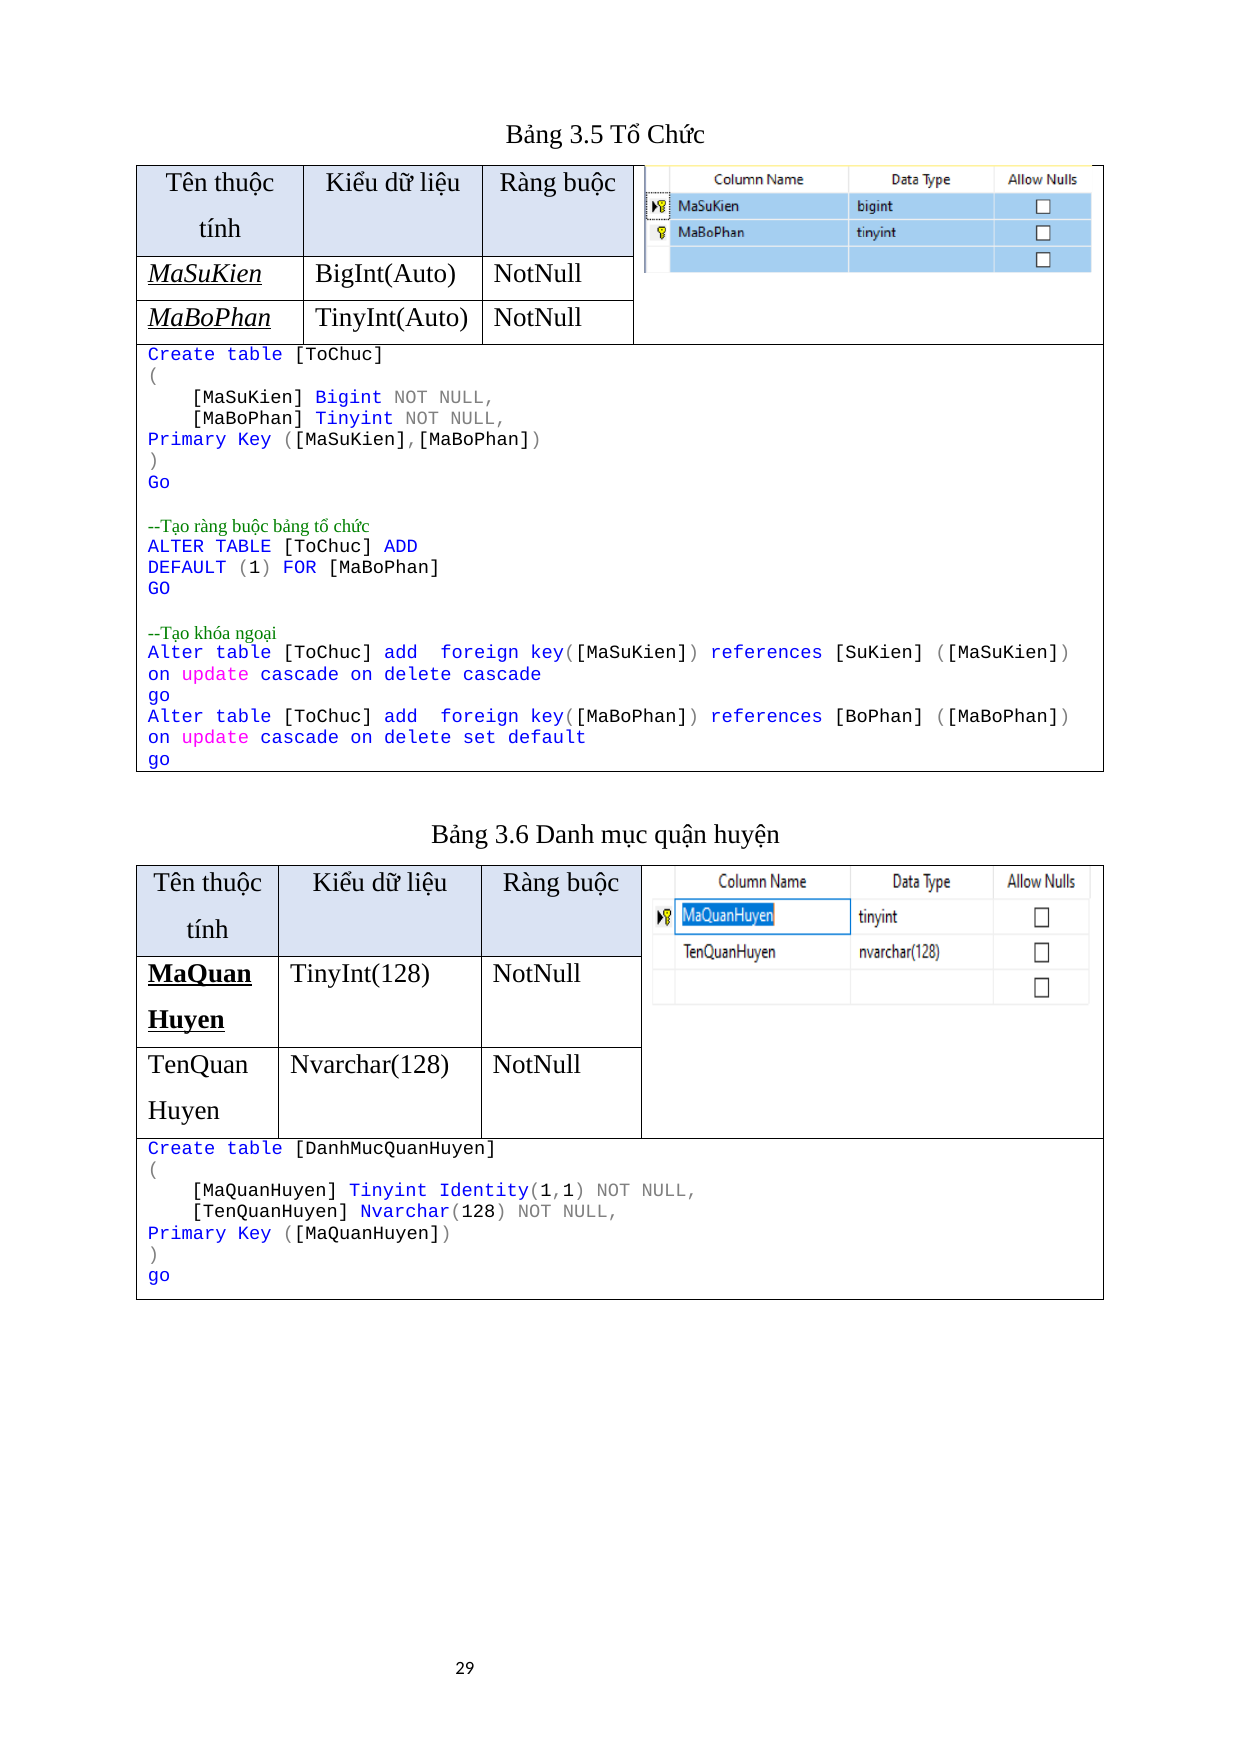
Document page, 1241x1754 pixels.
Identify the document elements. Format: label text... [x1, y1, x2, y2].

picture [644, 165, 1093, 273]
table_cell Create table [ToChuc] ( [MaSuKien] Bigint NOT NULL, [MaBoPhan] Tinyint NOT NULL, Primary Key ([MaSuKien],[MaBoPhan]) ) Go --Tạo ràng buộc bảng tổ chức ALTER TABLE [ToChuc] ADD DEFAULT (1) FOR [MaBoPhan] GO --Tạo khóa ngoại Alter table [ToChuc] add foreign key([MaSuKien]) references [SuKien] ([MaSuKien]) on update cascade on delete cascade go Alter table [ToChuc] add foreign key([MaBoPhan]) references [BoPhan] ([MaBoPhan]) on update cascade on delete set default go [137, 345, 1103, 771]
table_header [642, 866, 1103, 1137]
text Bảng 3.6 Danh mục quận huyện [148, 818, 1063, 849]
table_header Ràng buộc [482, 866, 641, 956]
list Bảng 3.5 Tổ Chức [148, 118, 1063, 149]
table_cell TenQuanHuyen [137, 1048, 278, 1137]
table_cell TinyInt(Auto) [304, 301, 482, 344]
table_cell BigInt(Auto) [304, 257, 482, 300]
table_header Ràng buộc [483, 166, 633, 256]
table_cell Nvarchar(128) [279, 1048, 481, 1137]
table_cell NotNull [482, 957, 641, 1047]
table_cell MaSuKien [137, 257, 303, 300]
table_cell NotNull [483, 257, 633, 300]
table_cell TinyInt(128) [279, 957, 481, 1047]
table_cell MaQuanHuyen [137, 957, 278, 1047]
table_header Tên thuộc tính [137, 866, 278, 956]
table_cell MaBoPhan [137, 301, 303, 344]
picture [652, 866, 1093, 1007]
table_header [634, 166, 1103, 344]
table_header Kiểu dữ liệu [279, 866, 481, 956]
table_header Kiểu dữ liệu [304, 166, 482, 256]
table_cell NotNull [482, 1048, 641, 1137]
table_cell Create table [DanhMucQuanHuyen] ( [MaQuanHuyen] Tinyint Identity(1,1) NOT NULL, [TenQuanHuyen] Nvarchar(128) NOT NULL, Primary Key ([MaQuanHuyen]) ) go [137, 1139, 1103, 1299]
table_cell NotNull [483, 301, 633, 344]
table_header Tên thuộc tính [137, 166, 303, 256]
